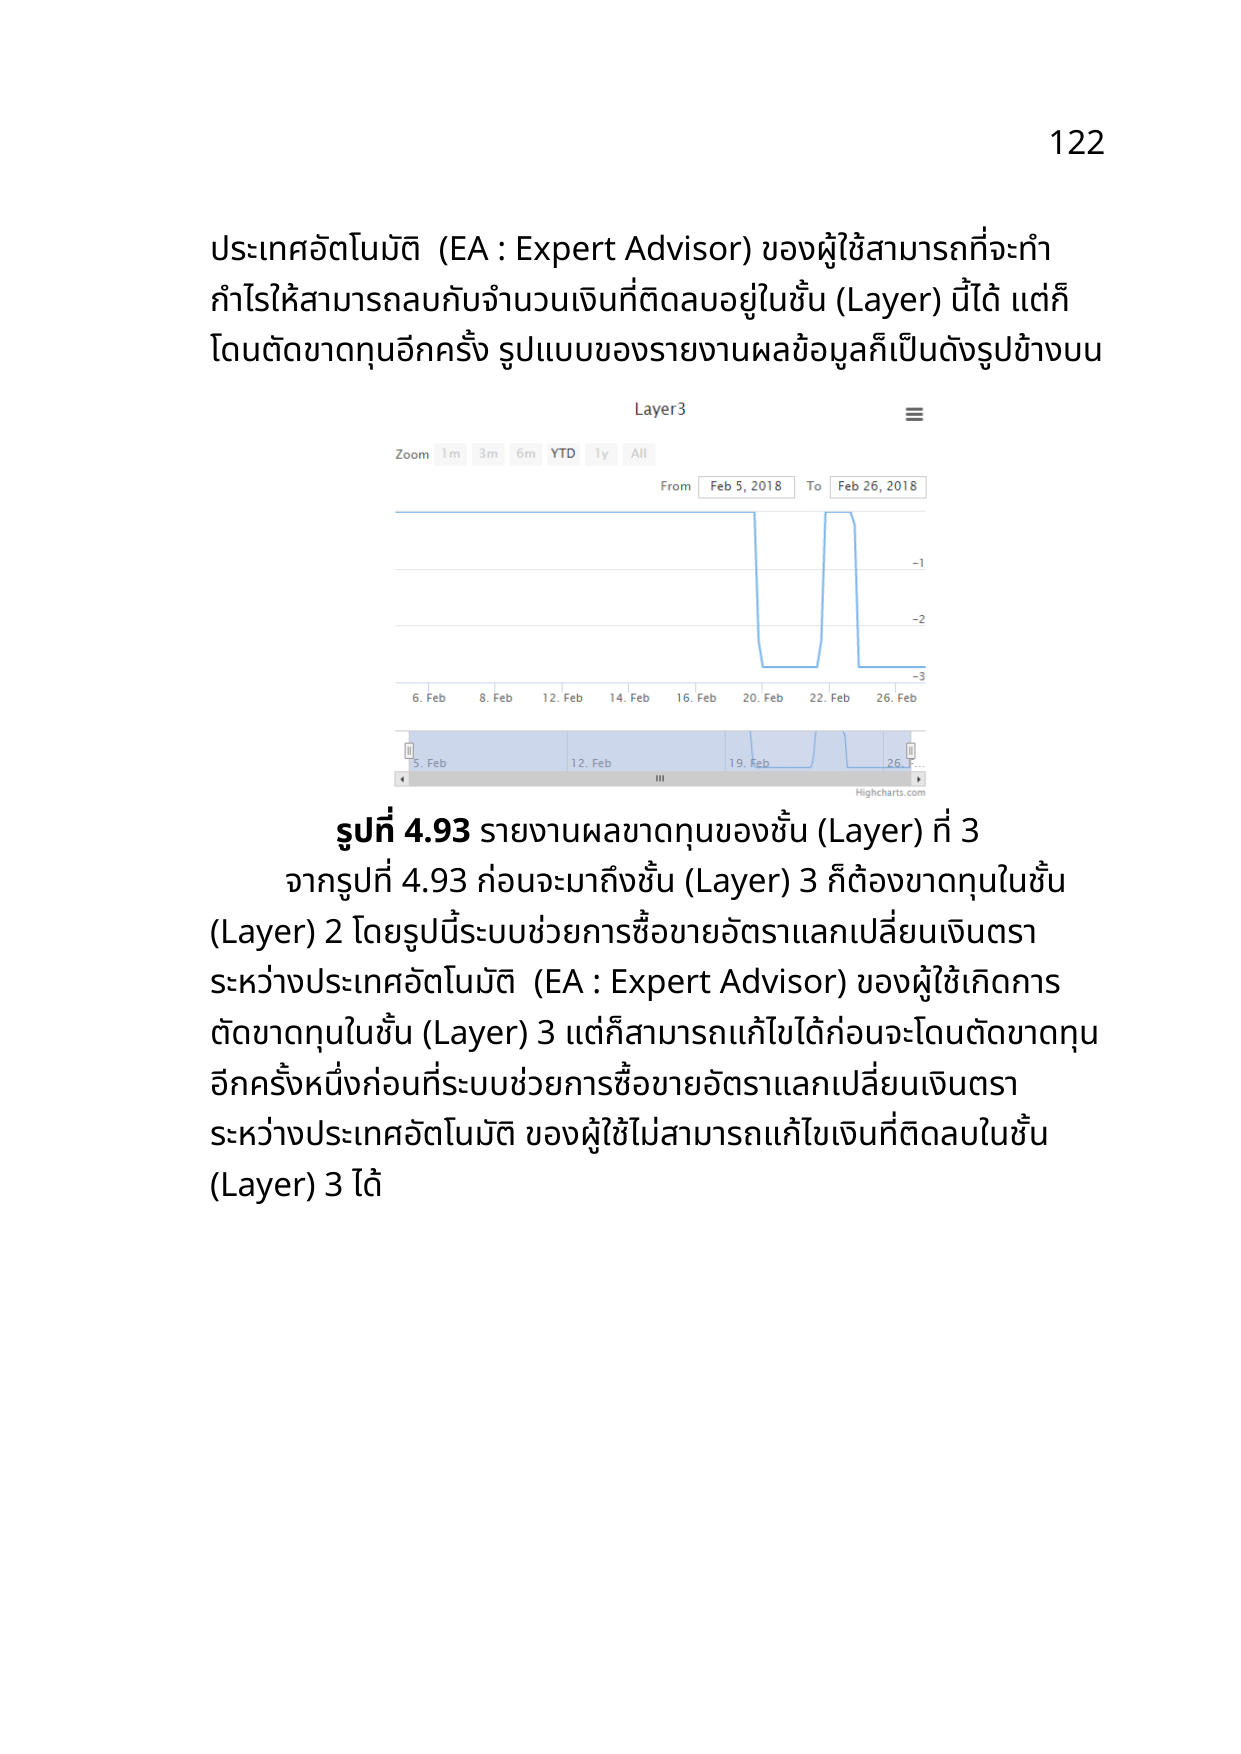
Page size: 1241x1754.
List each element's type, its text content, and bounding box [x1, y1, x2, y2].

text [210, 225, 1105, 377]
text รูปที่ 4.93 รายงานผลขาดทุนของชั้น (Layer) ที่ 3 [210, 806, 1105, 857]
text จากรูปที่ 4.93 ก่อนจะมาถึงชั้น (Layer) 3 ก็ต้องขาดทุนในชั้น (Layer) 2 โดยรูปนี้ระบบช่วยการซื้อขายอัตราแลกเปลี่ยนเงินตราระหว่างประเทศอัตโนมัติ (EA : Expert Advisor) ของผู้ใช้เกิดการตัดขาดทุนในชั้น (Layer) 3 แต่ก็สามารถแก้ไขได้ก่อนจะโดนตัดขาดทุนอีกครั้งหนึ่งก่อนที่ระบบช่วยการซื้อขายอัตราแลกเปลี่ยนเงินตราระหว่างประเทศอัตโนมัติ ของผู้ใช้ไม่สามารถแก้ไขเงินที่ติดลบในชั้น (Layer) 3 ได้ [210, 857, 1105, 1211]
picture [372, 376, 943, 807]
